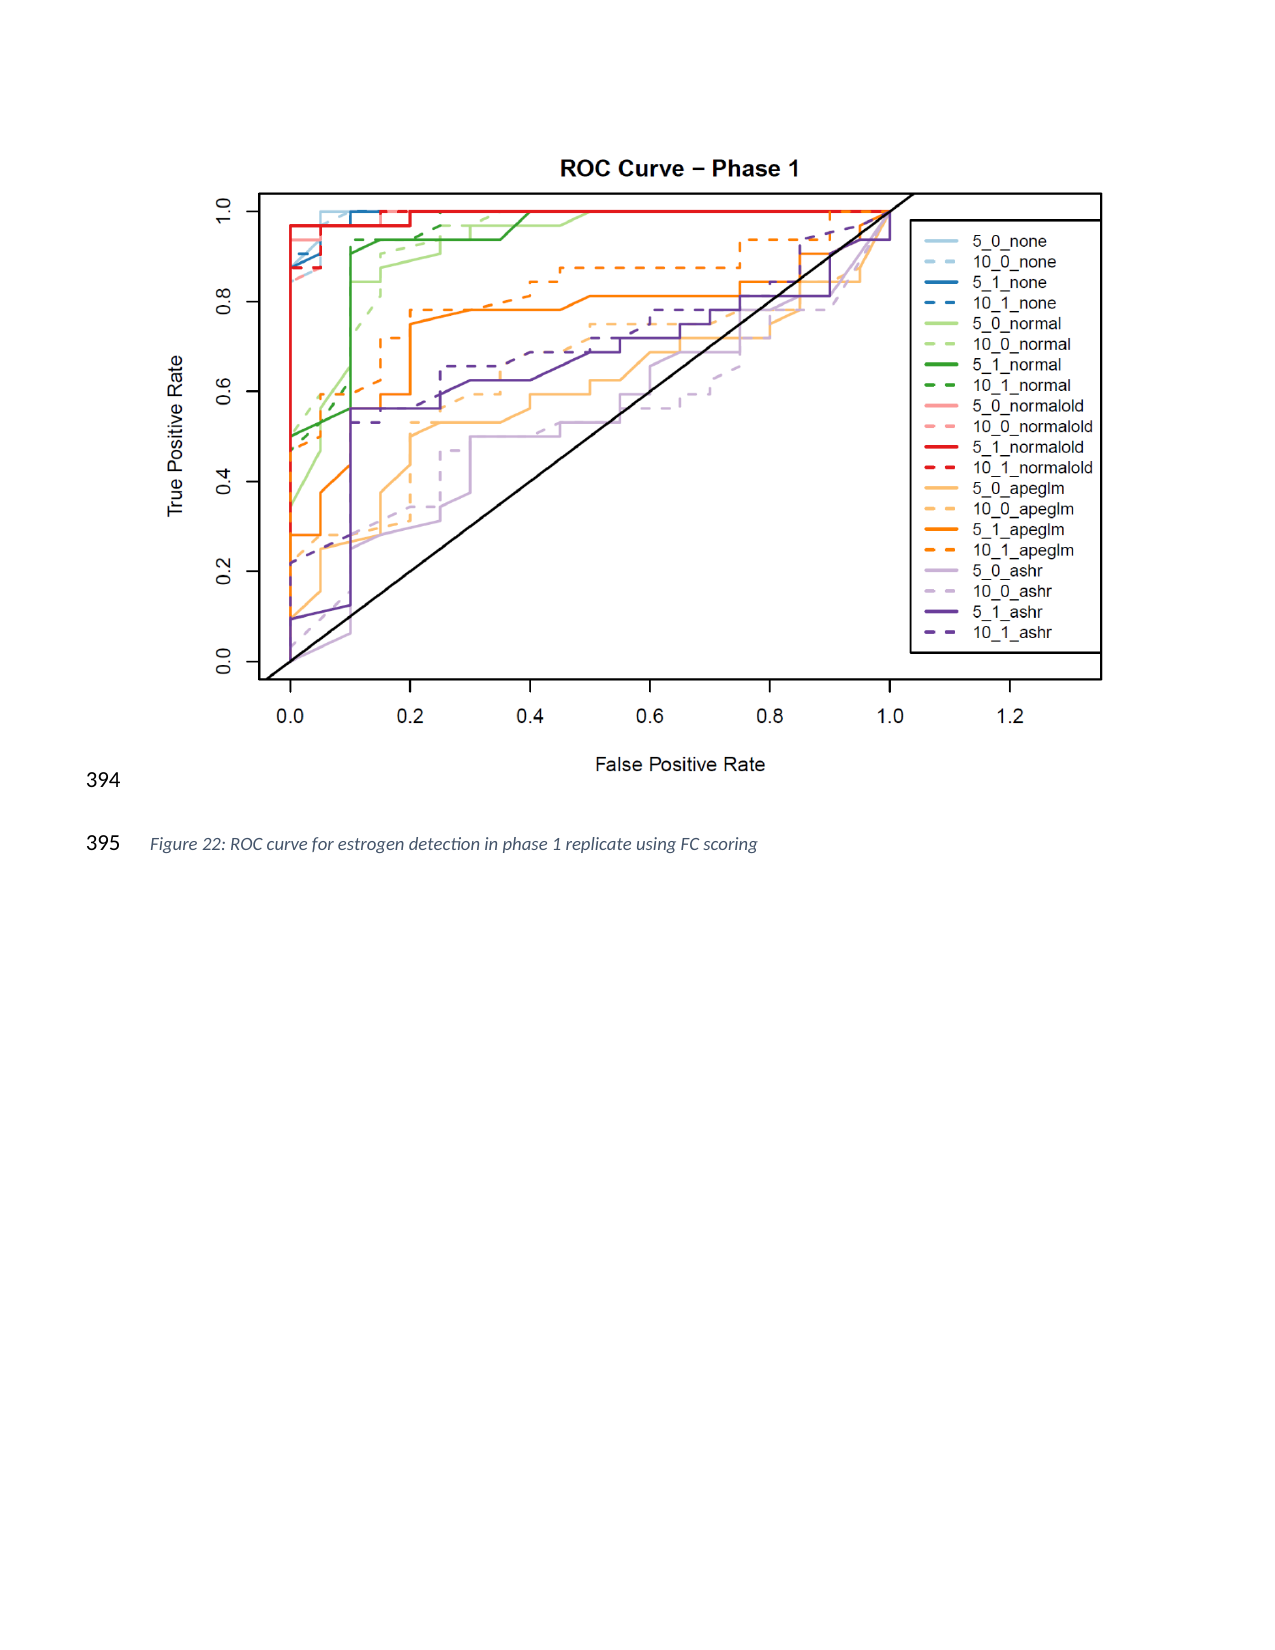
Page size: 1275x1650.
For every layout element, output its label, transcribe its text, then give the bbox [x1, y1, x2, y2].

picture [150, 150, 1125, 788]
text Figure 22: ROC curve for estrogen detection in phase 1 replicate using FC scoring [150, 832, 1125, 855]
